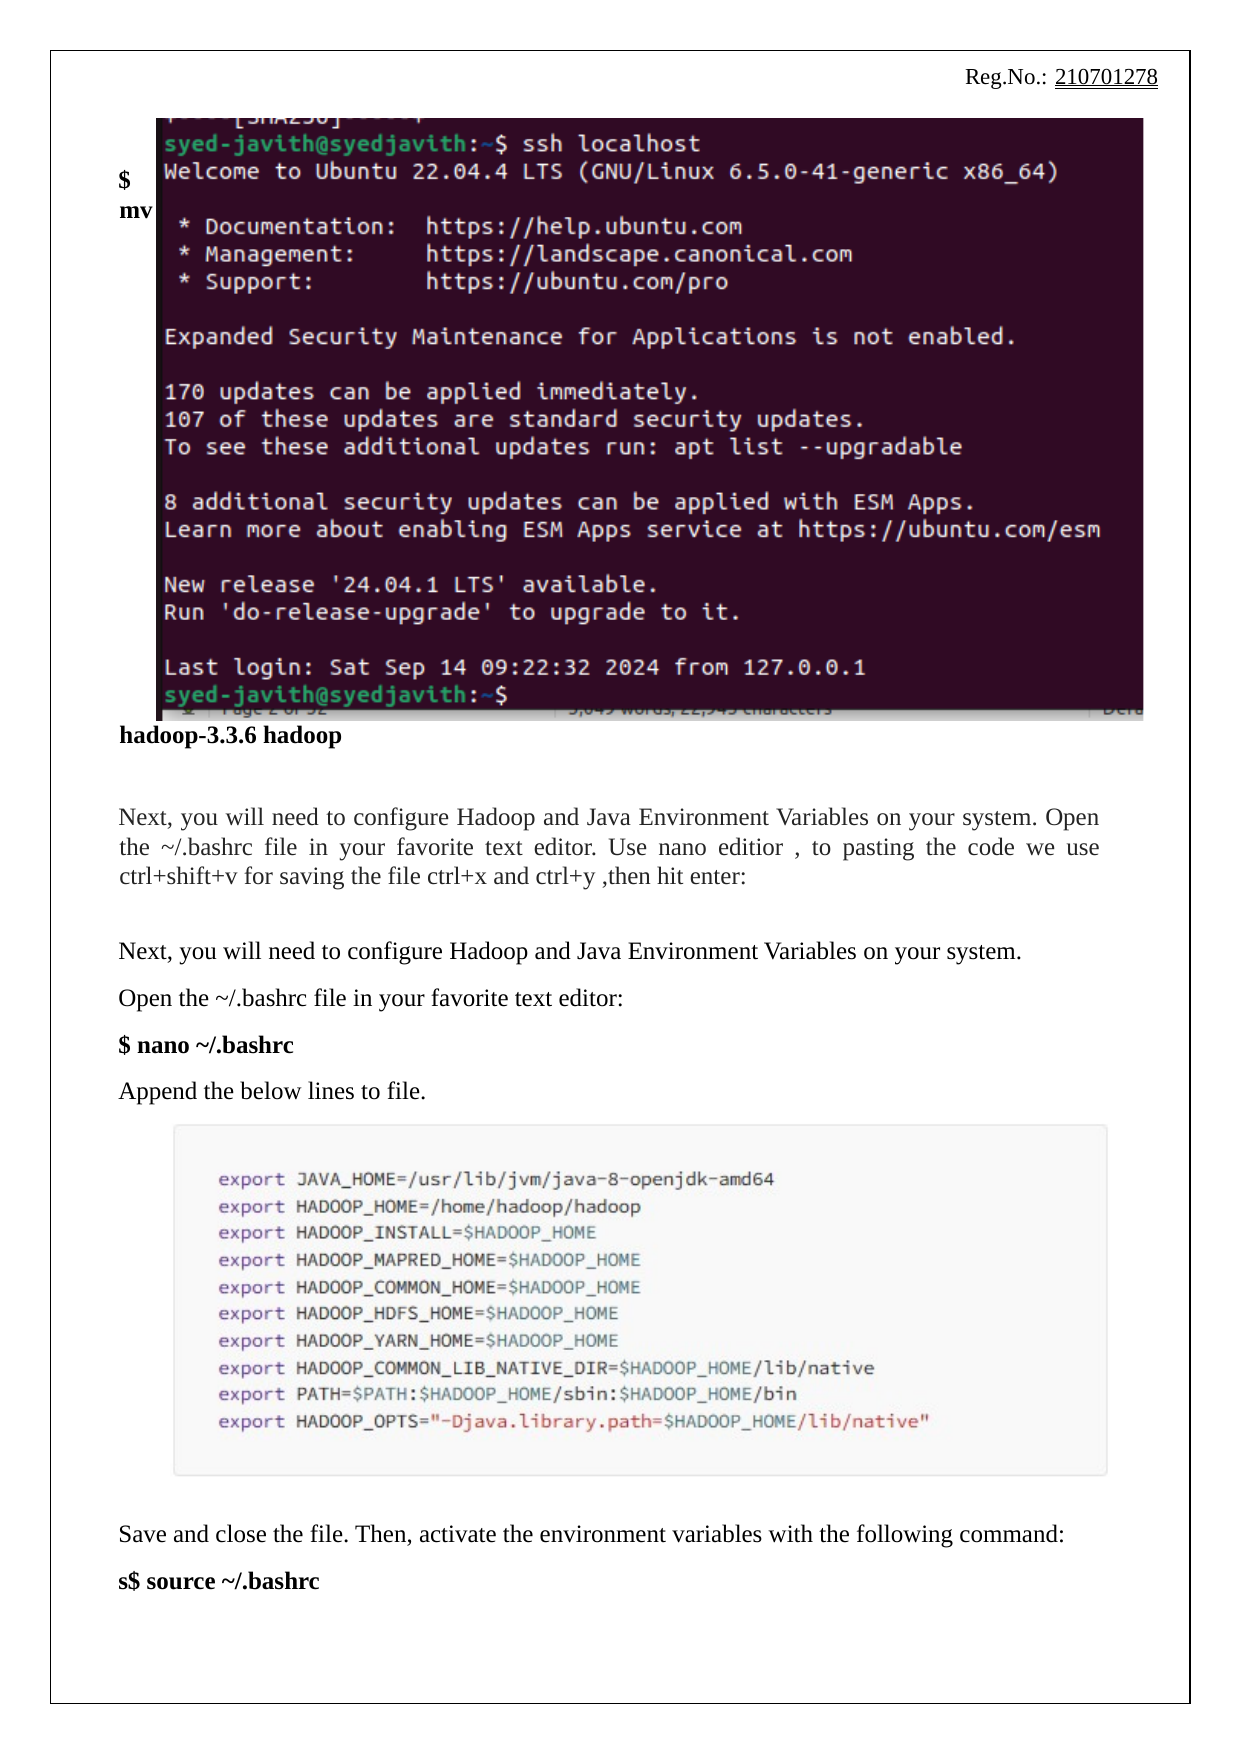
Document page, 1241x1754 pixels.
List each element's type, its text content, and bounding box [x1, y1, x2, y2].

text Next, you will need to configure Hadoop and Java Environment Variables on your system. Open the ~/.bashrc file in your favorite text editor. Use nano editior , to pasting the code we use ctrl+shift+v for saving the file ctrl+x and ctrl+y ,then hit enter: [118, 802, 1101, 890]
picture [156, 118, 1144, 721]
text $ nano ~/.bashrc [118, 1030, 1111, 1059]
text s$ source ~/.bashrc [118, 1566, 1111, 1595]
text Open the ~/.bashrc file in your favorite text editor: [118, 983, 1106, 1012]
picture [169, 1123, 1110, 1478]
text Append the below lines to file. [118, 1076, 1106, 1105]
text Save and close the file. Then, activate the environment variables with the following command: [118, 1519, 1106, 1548]
text Next, you will need to configure Hadoop and Java Environment Variables on your system. [118, 936, 1106, 965]
